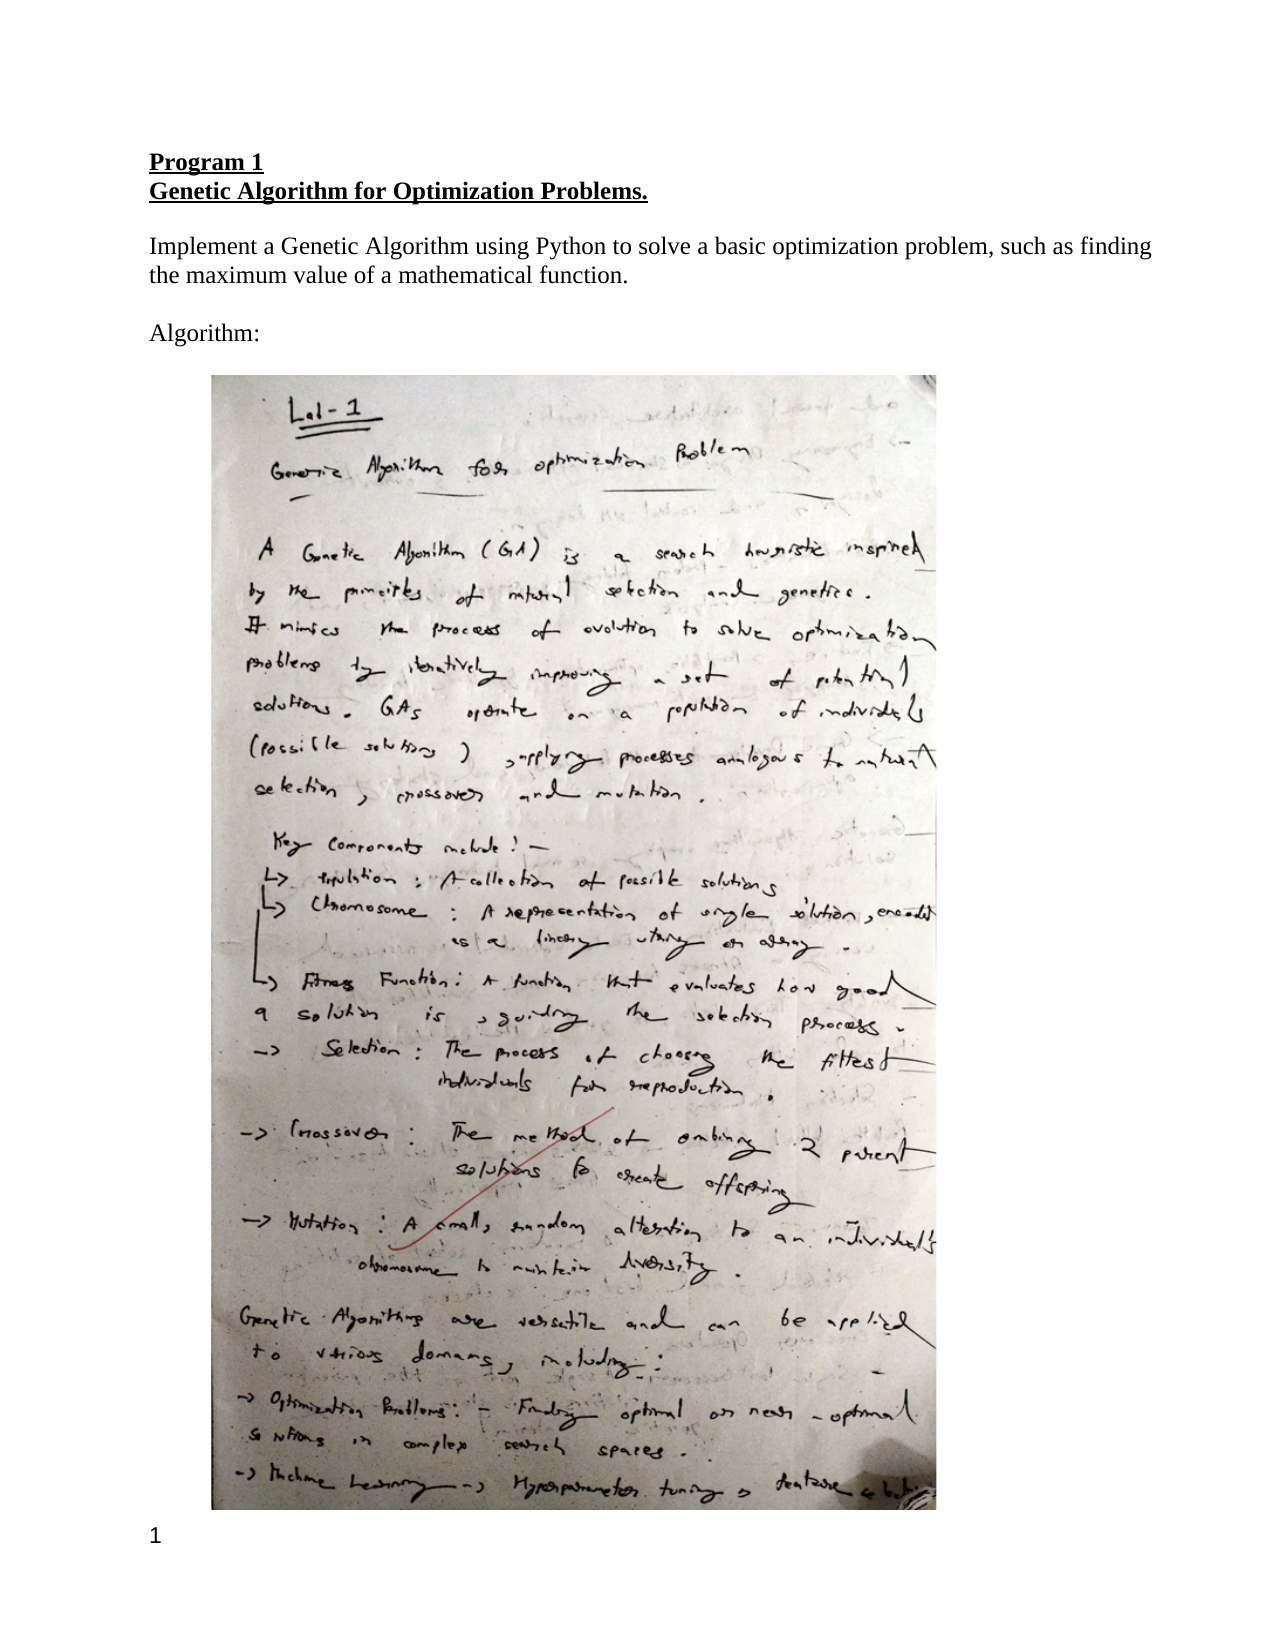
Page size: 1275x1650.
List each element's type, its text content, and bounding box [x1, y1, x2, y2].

text Algorithm: [149, 318, 1169, 346]
text Genetic Algorithm for Optimization Problems. [149, 176, 1169, 231]
text Implement a Genetic Algorithm using Python to solve a basic optimization problem, such as finding the maximum value of a mathematical function. [149, 231, 1169, 289]
text Program 1 [149, 147, 1169, 176]
picture [211, 375, 937, 1510]
